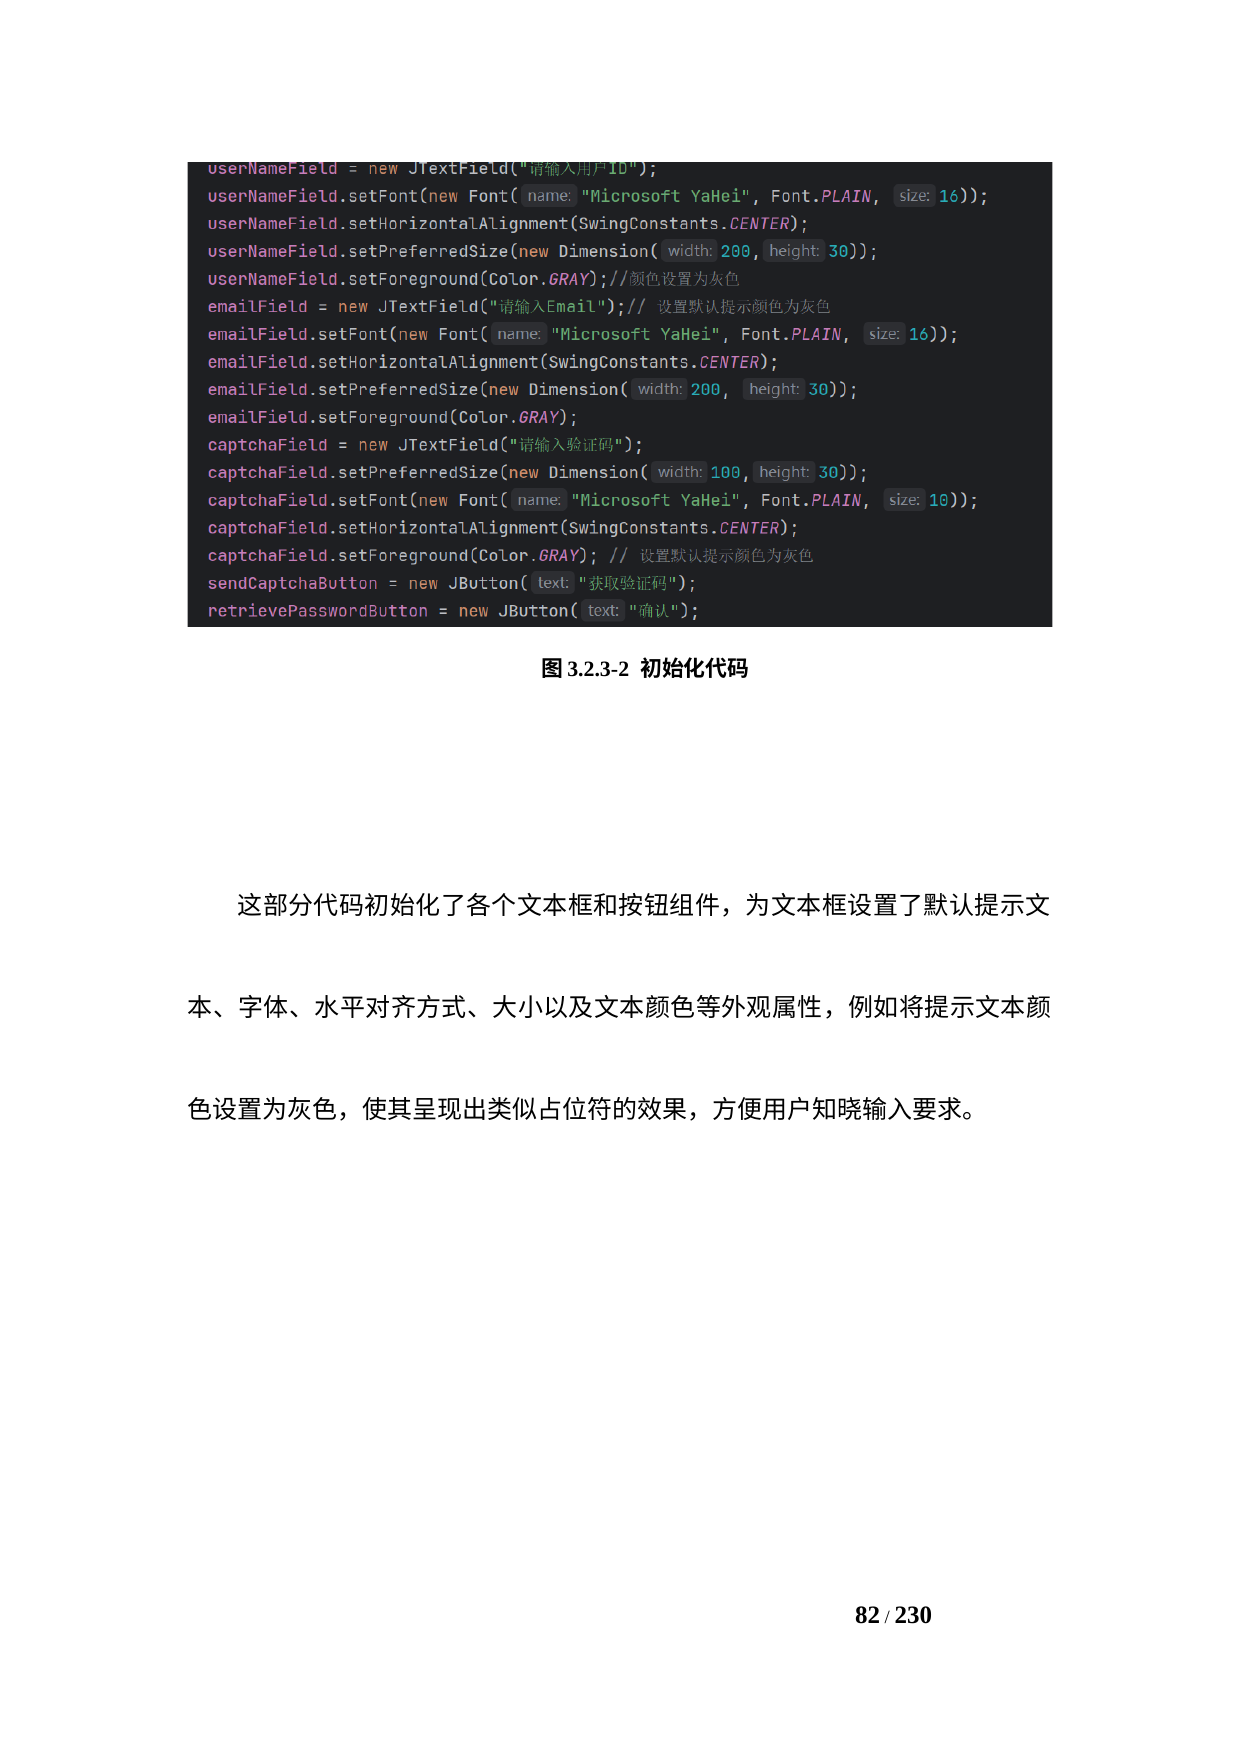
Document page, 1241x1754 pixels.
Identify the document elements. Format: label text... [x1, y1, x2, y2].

text 图3.2.3-2 初始化代码 [187, 650, 1053, 684]
text 这部分代码初始化了各个文本框和按钮组件，为文本框设置了默认提示文本、字体、水平对齐方式、大小以及文本颜色等外观属性，例如将提示文本颜色设置为灰色，使其呈现出类似占位符的效果，方便用户知晓输入要求。 [187, 869, 1053, 1141]
picture [187, 162, 1053, 627]
